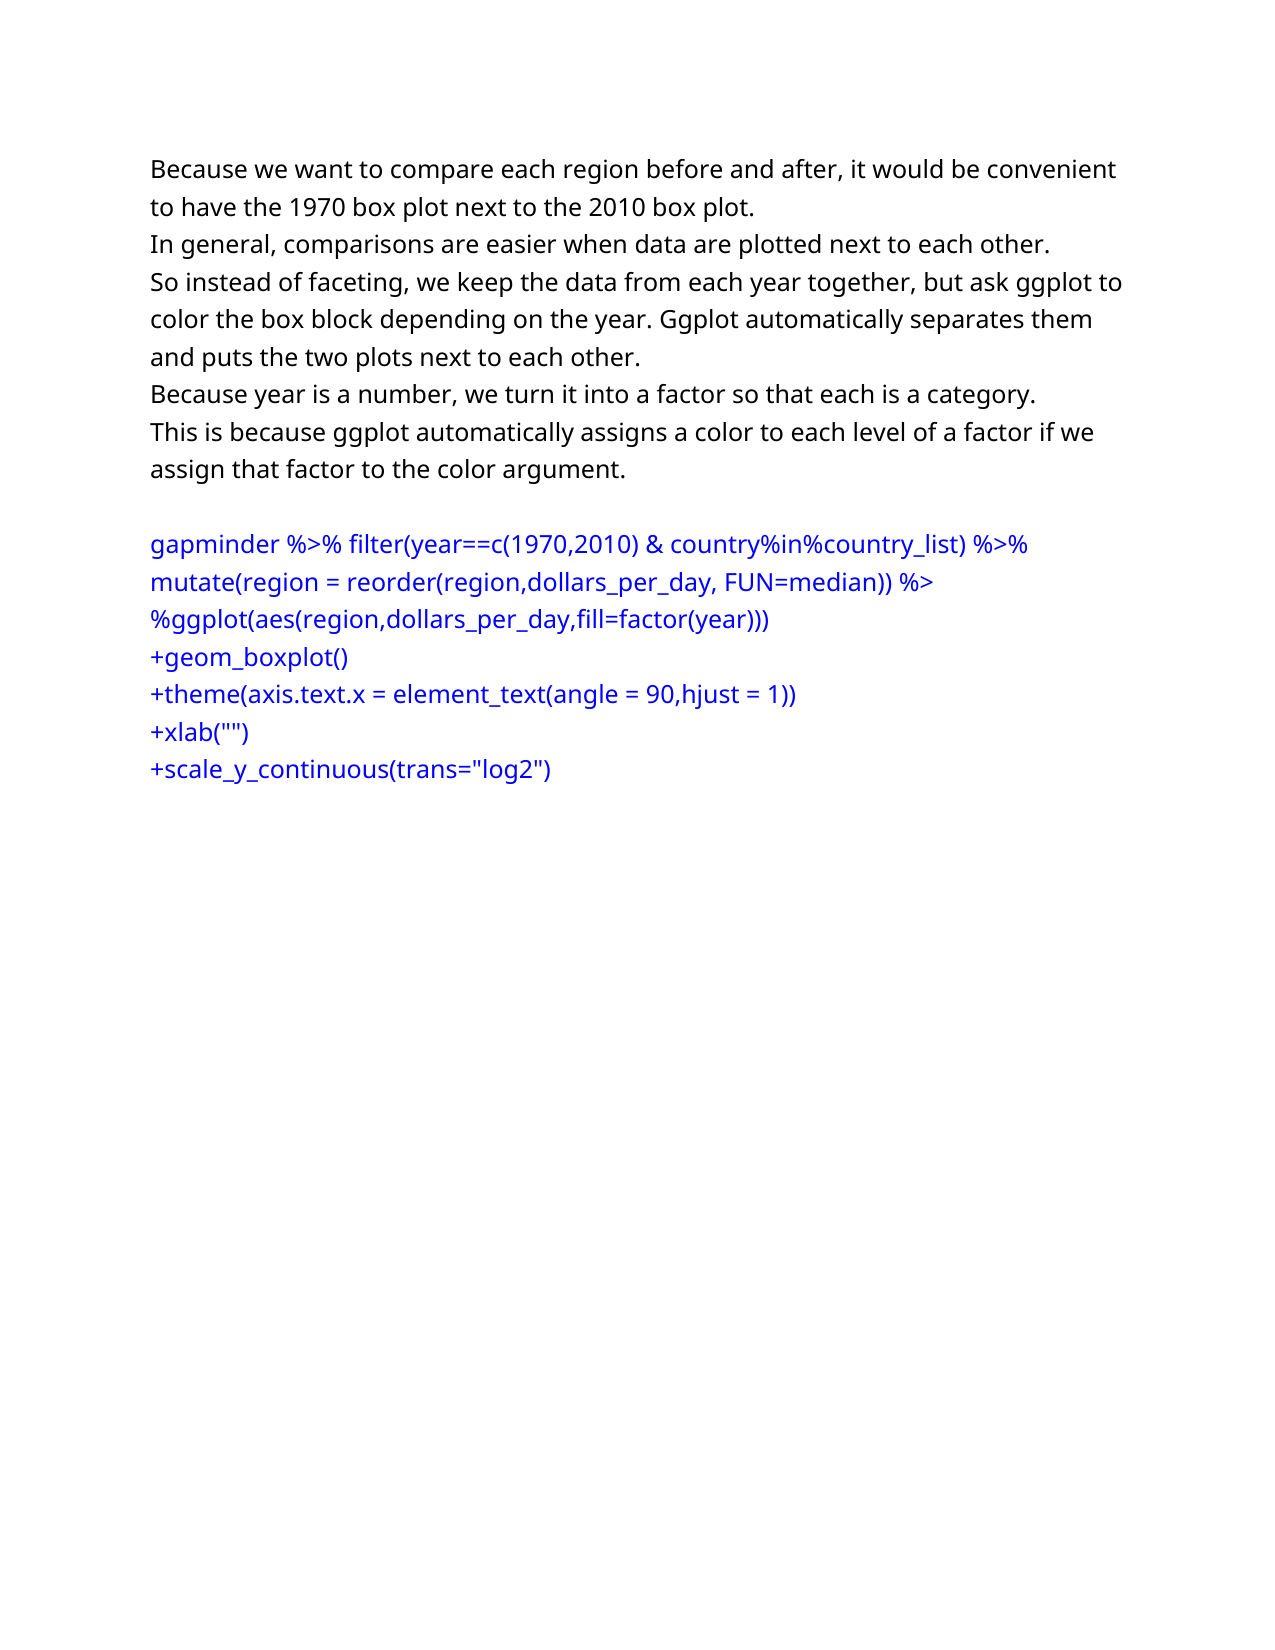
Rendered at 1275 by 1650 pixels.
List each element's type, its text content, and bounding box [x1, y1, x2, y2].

text gapminder %>% filter(year==c(1970,2010) & country%in%country_list) %>% mutate(region = reorder(region,dollars_per_day, FUN=median)) %>%ggplot(aes(region,dollars_per_day,fill=factor(year))) [150, 525, 1125, 637]
text Because year is a number, we turn it into a factor so that each is a category. [150, 375, 1125, 412]
text +geom_boxplot() [150, 637, 1125, 675]
text Because we want to compare each region before and after, it would be convenient to have the 1970 box plot next to the 2010 box plot. [150, 150, 1125, 225]
text +theme(axis.text.x = element_text(angle = 90,hjust = 1)) [150, 675, 1125, 712]
text +scale_y_continuous(trans="log2") [150, 750, 1125, 787]
text So instead of faceting, we keep the data from each year together, but ask ggplot to color the box block depending on the year. Ggplot automatically separates them and puts the two plots next to each other. [150, 262, 1125, 375]
text +xlab("") [150, 712, 1125, 750]
text In general, comparisons are easier when data are plotted next to each other. [150, 225, 1125, 262]
text This is because ggplot automatically assigns a color to each level of a factor if we assign that factor to the color argument. [150, 412, 1125, 487]
